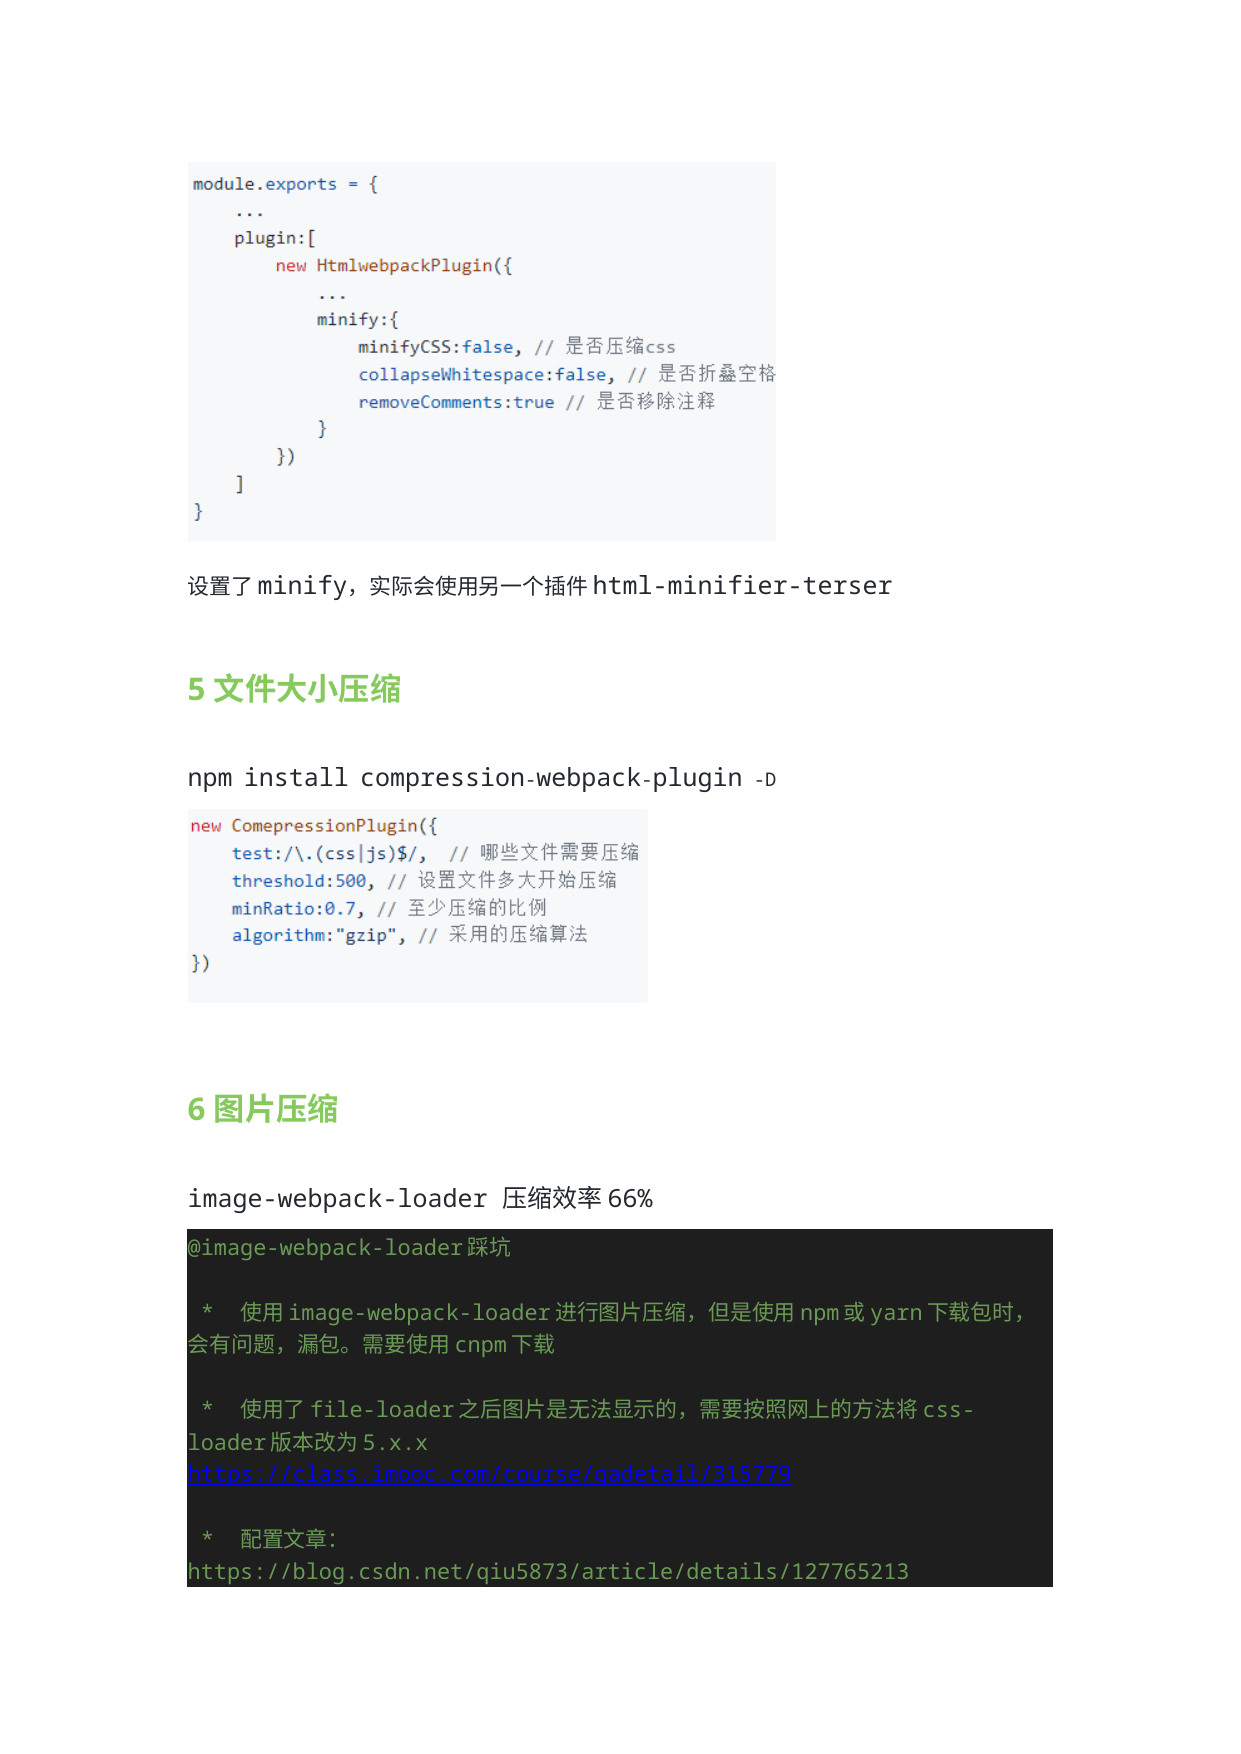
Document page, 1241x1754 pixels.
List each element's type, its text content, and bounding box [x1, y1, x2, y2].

subtitle 5 文件大小压缩 [187, 654, 1053, 719]
text npm install compression-webpack-plugin -D [187, 744, 1053, 809]
text * 使用了file-loader之后图片是无法显示的，需要按照网上的方法将css-loader版本改为5.x.x https://class.imooc.com/course/qadetail/315779 [187, 1392, 1053, 1489]
text https://blog.csdn.net/qiu5873/article/details/127765213 [187, 1554, 1053, 1587]
text 设置了minify，实际会使用另一个插件html-minifier-terser [187, 552, 1053, 617]
subtitle 6 图片压缩 [187, 1074, 1053, 1139]
text * 使用image-webpack-loader进行图片压缩，但是使用npm或yarn下载包时，会有问题，漏包。需要使用cnpm下载 [187, 1294, 1053, 1359]
picture [187, 809, 648, 1004]
picture [187, 162, 777, 541]
text @image-webpack-loader踩坑 [187, 1229, 1053, 1262]
text * 配置文章： [187, 1522, 1053, 1554]
text image-webpack-loader 压缩效率66% [187, 1164, 1053, 1229]
